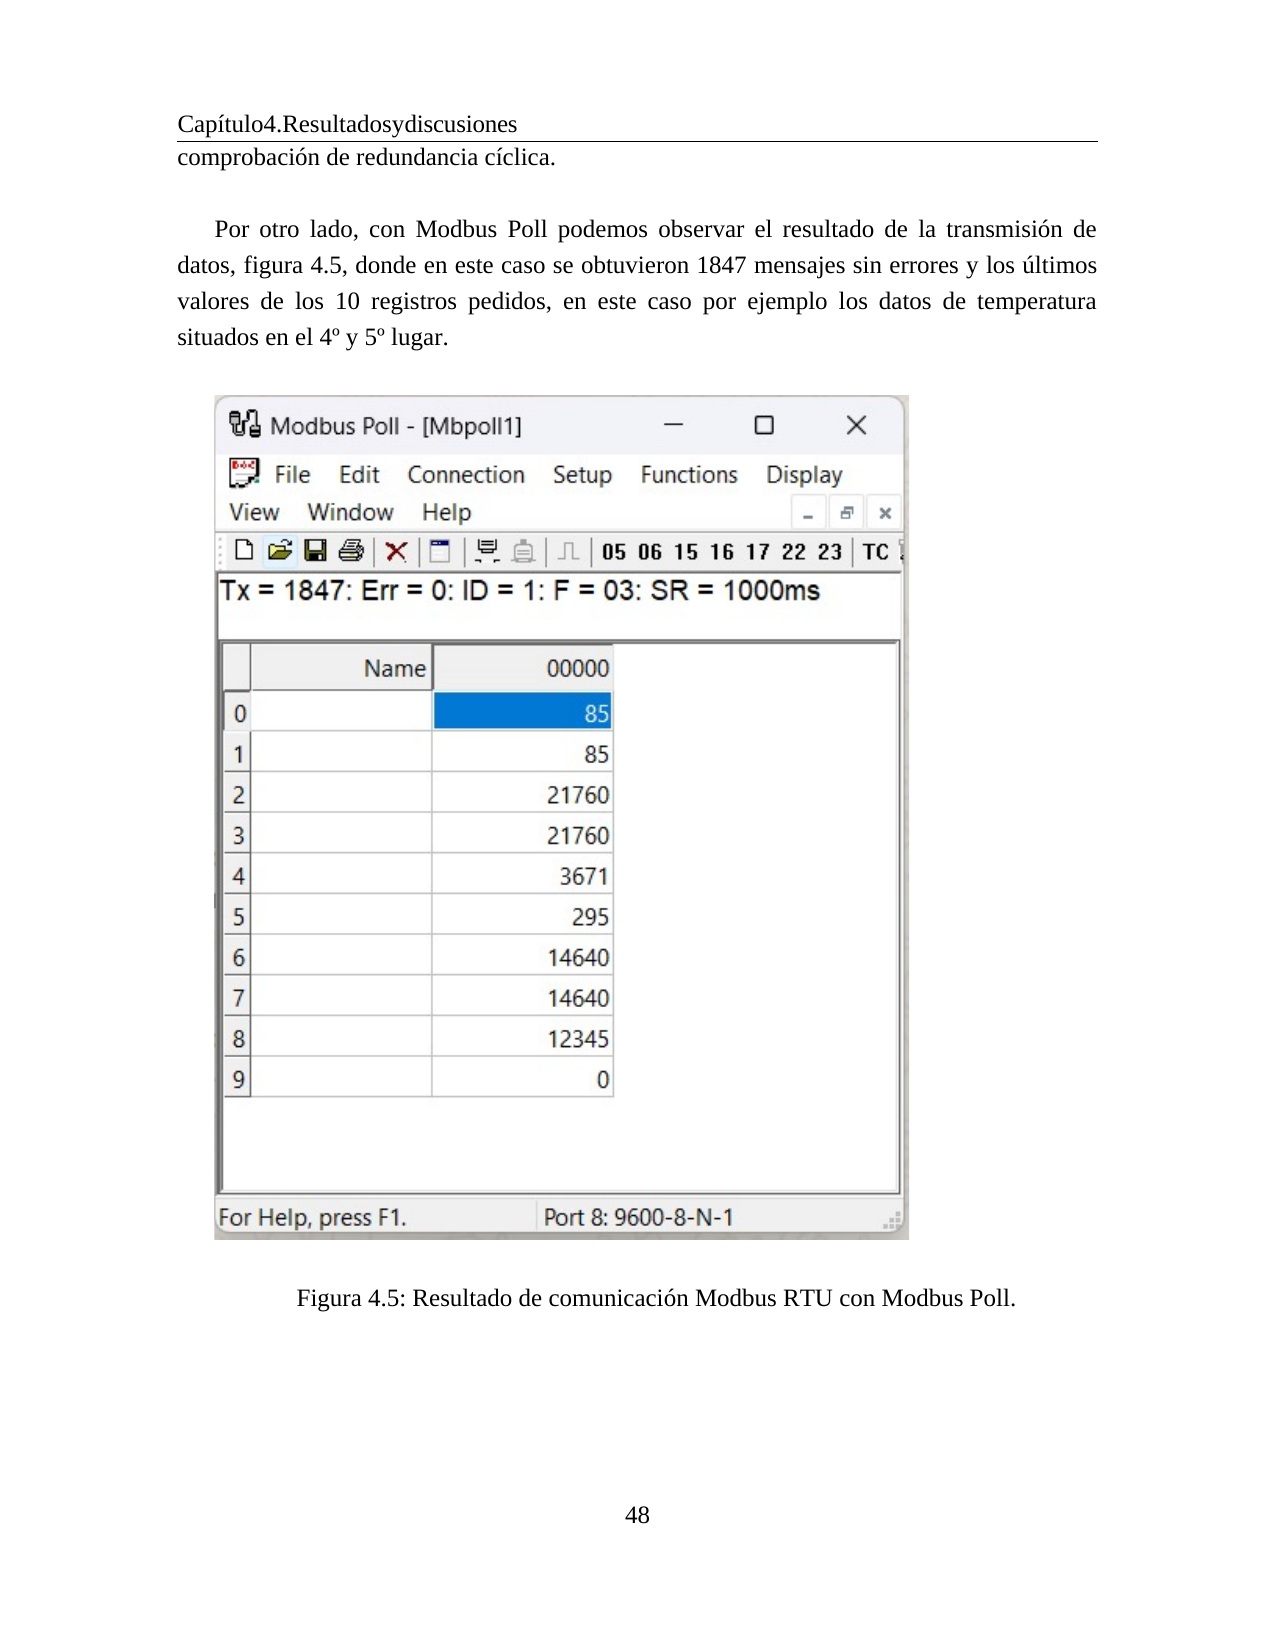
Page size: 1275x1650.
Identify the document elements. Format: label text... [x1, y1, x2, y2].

text Por otro lado, con Modbus Poll podemos observar el resultado de la transmisión de datos, figura 4.5, donde en este caso se obtuvieron 1847 mensajes sin errores y los últimos valores de los 10 registros pedidos, en este caso por ejemplo los datos de temperatura situados en el 4º y 5º lugar. [177, 214, 1098, 351]
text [177, 142, 1098, 170]
text Figura 4.5: Resultado de comunicación Modbus RTU con Modbus Poll. [177, 1283, 1098, 1312]
picture [214, 395, 910, 1240]
